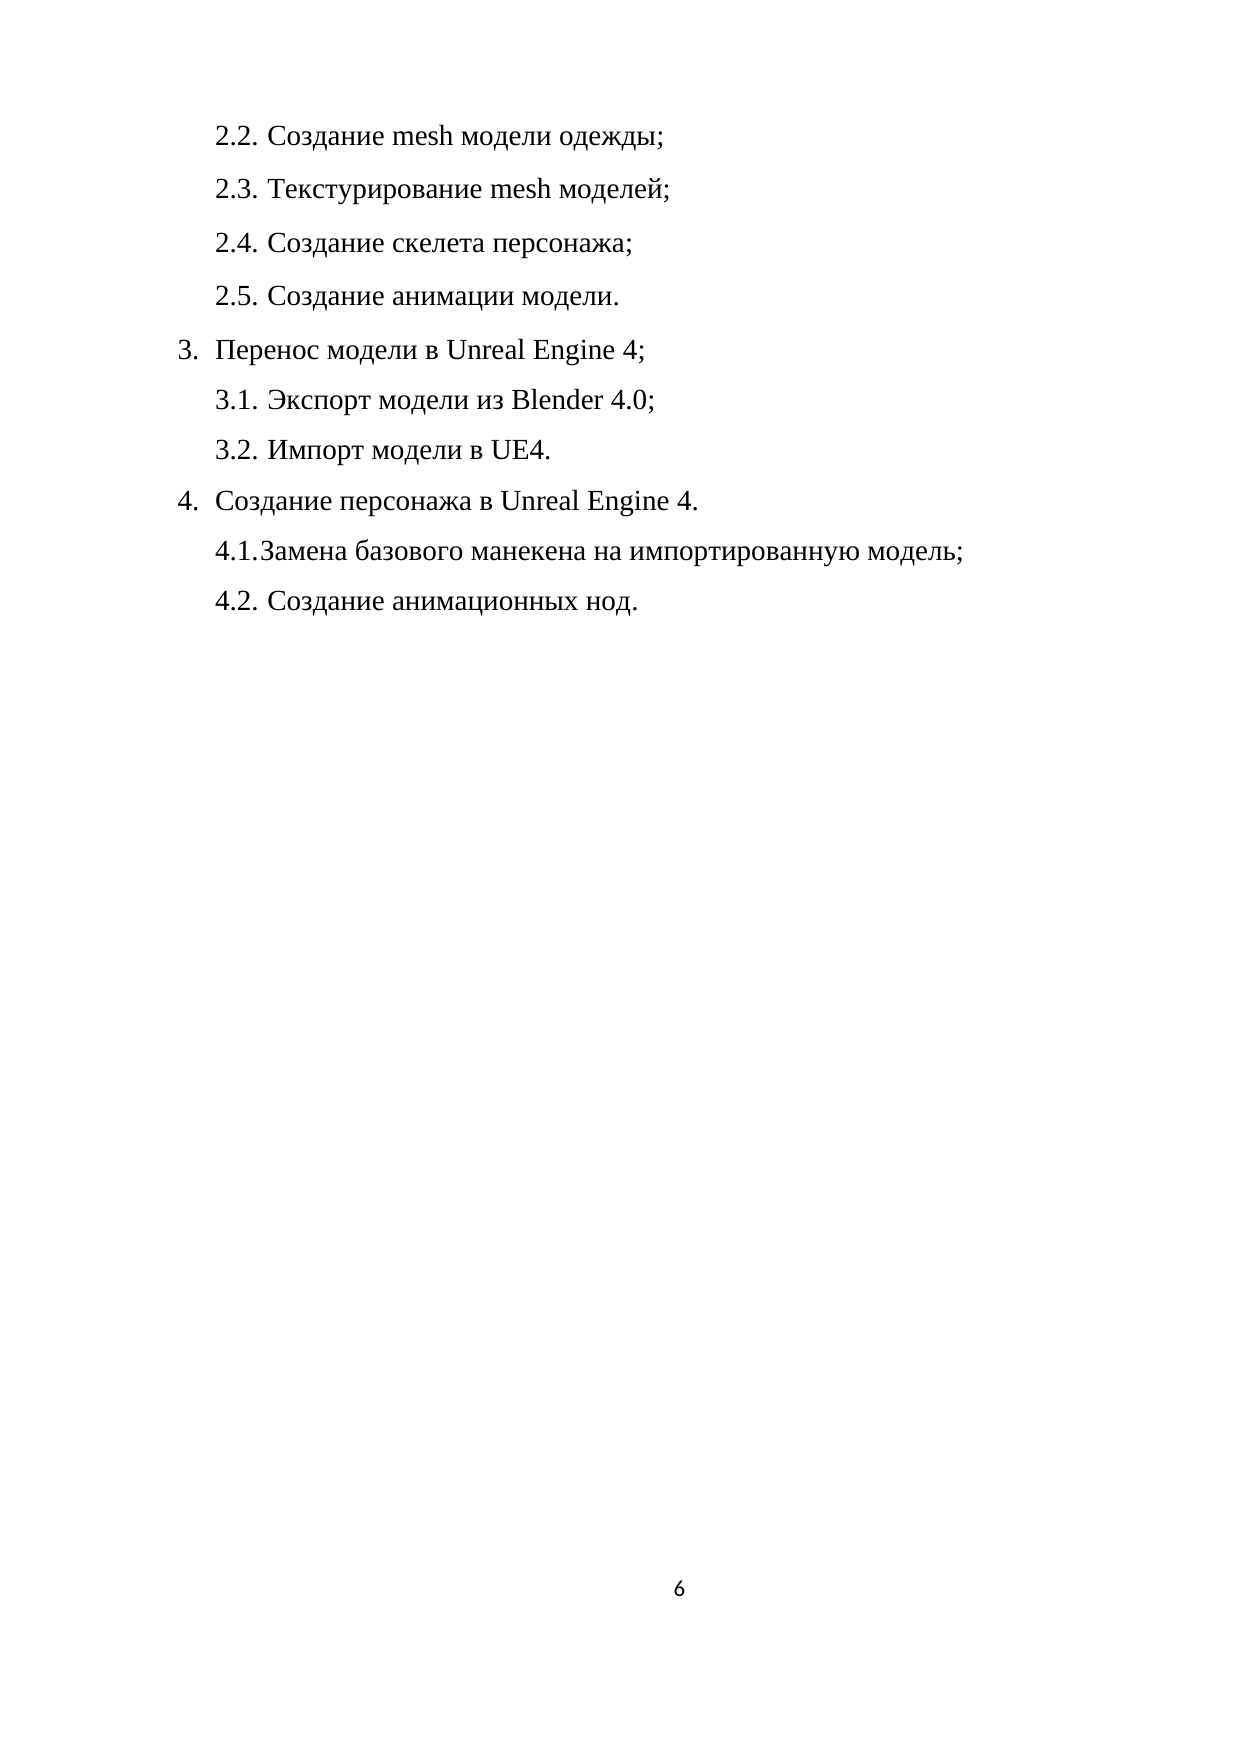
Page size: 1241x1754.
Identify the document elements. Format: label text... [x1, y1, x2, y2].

list Создание анимационных нод. [215, 583, 1181, 617]
list Замена базового манекена на импортированную модель; [215, 533, 1181, 567]
list Перенос модели в Unreal Engine 4; [177, 332, 1181, 365]
list Импорт модели в UE4. [215, 432, 1181, 466]
list Текстурирование mesh моделей; [215, 172, 1181, 205]
list Создание анимации модели. [215, 278, 1181, 312]
list Создание mesh модели одежды; [215, 118, 1181, 152]
list Создание персонажа в Unreal Engine 4. [177, 483, 1181, 516]
list Экспорт модели из Blender 4.0; [215, 382, 1181, 416]
list Создание скелета персонажа; [215, 225, 1181, 258]
